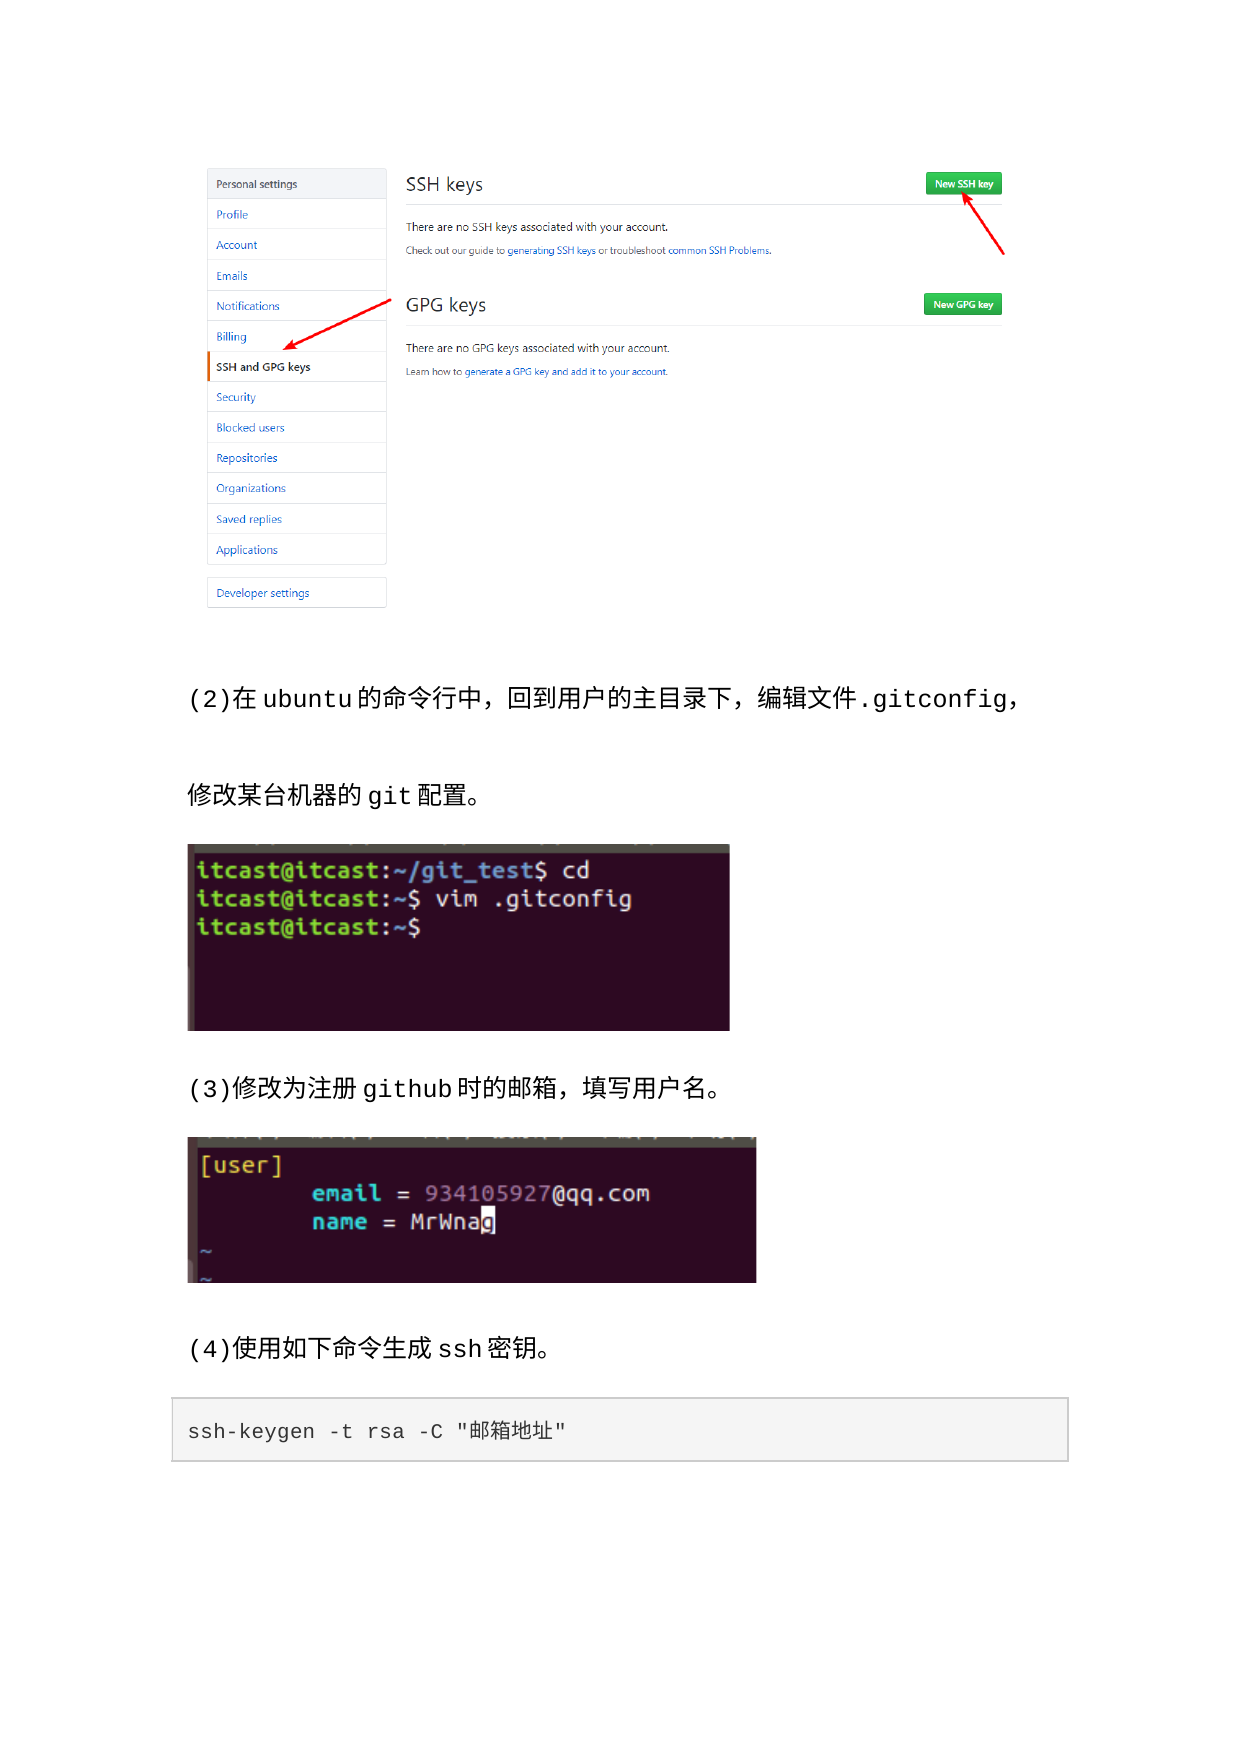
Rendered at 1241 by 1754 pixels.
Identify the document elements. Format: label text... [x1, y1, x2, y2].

text (3)修改为注册github时的邮箱，填写用户名。 [187, 1054, 1053, 1119]
text ssh-keygen -t rsa -C "邮箱地址" [173, 1399, 1067, 1460]
picture [187, 844, 730, 1031]
picture [187, 1137, 757, 1283]
text (2)在ubuntu的命令行中，回到用户的主目录下，编辑文件.gitconfig，修改某台机器的git配置。 [187, 664, 1053, 826]
picture [187, 162, 1053, 640]
text (4)使用如下命令生成ssh密钥。 [187, 1314, 1053, 1379]
